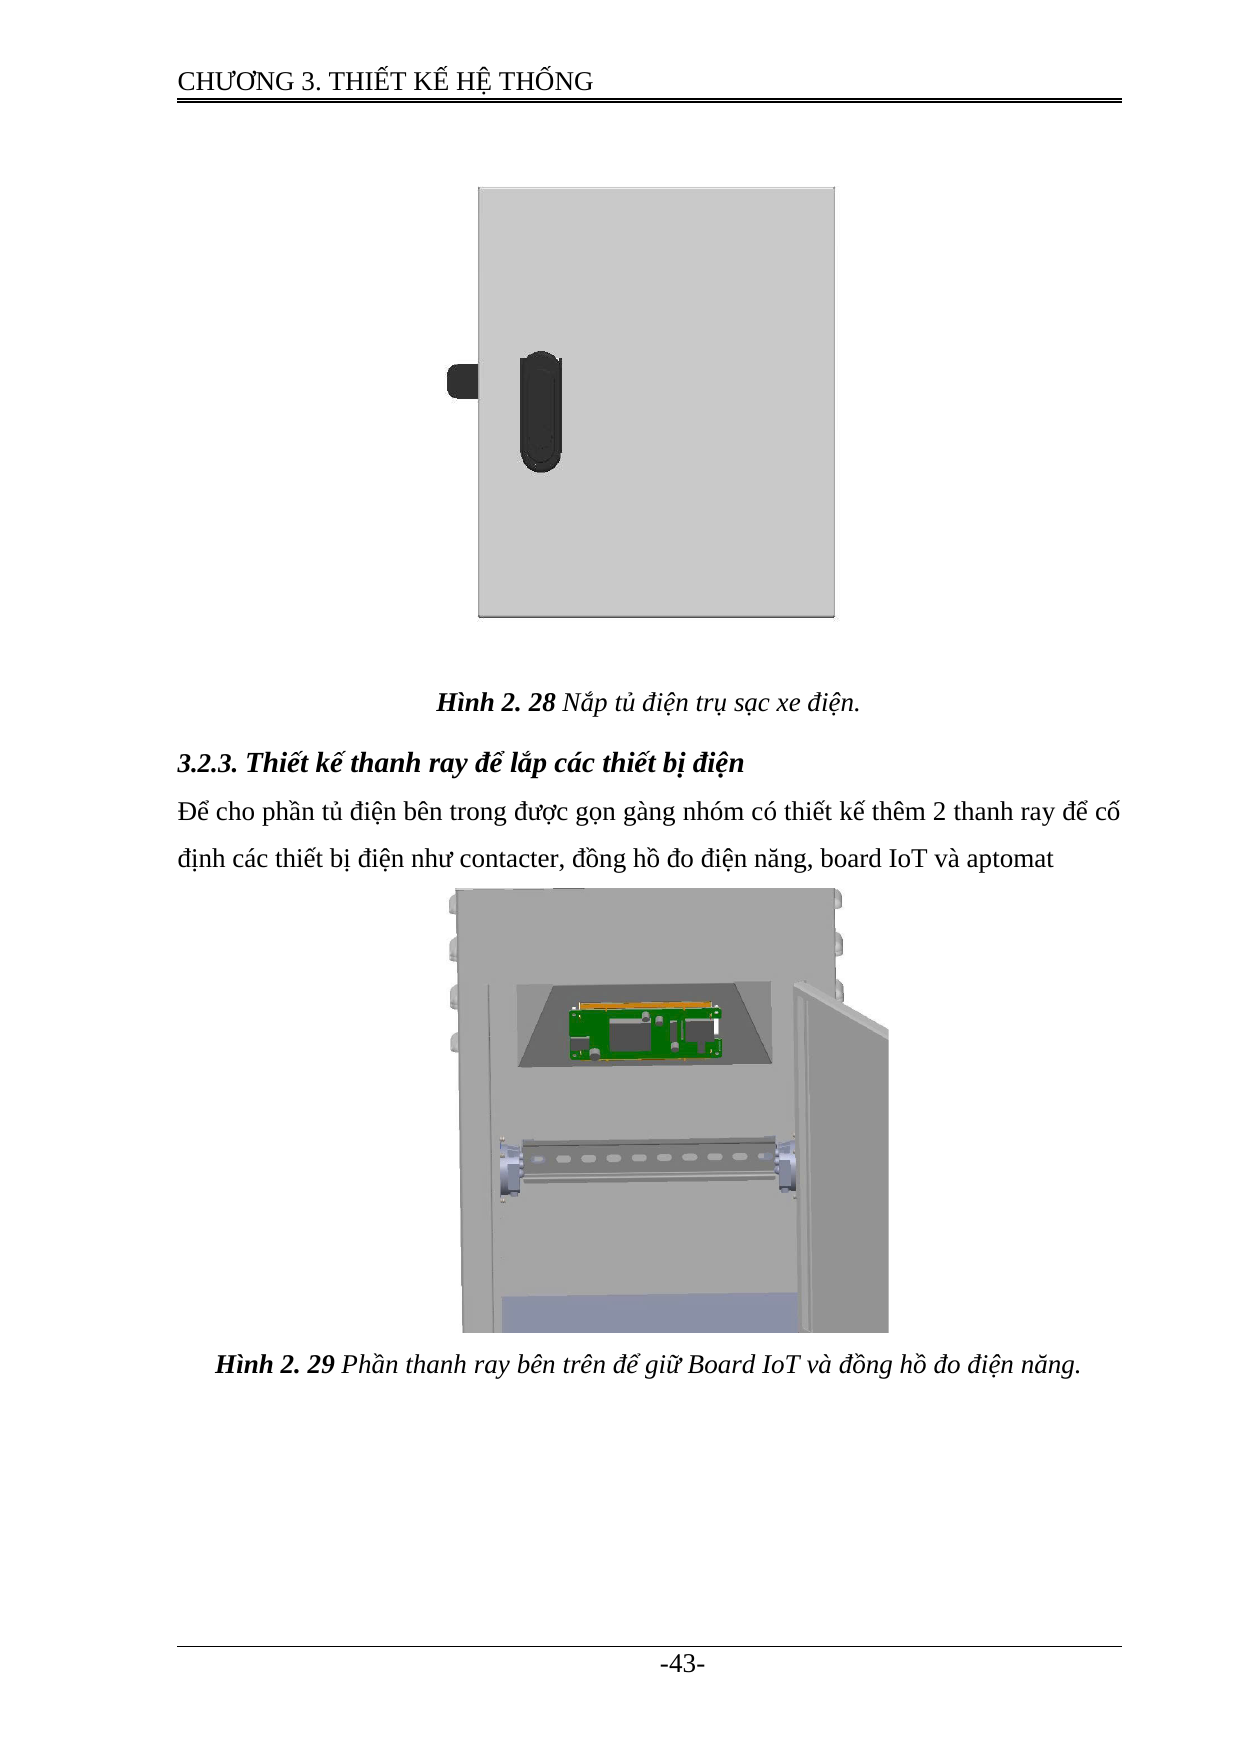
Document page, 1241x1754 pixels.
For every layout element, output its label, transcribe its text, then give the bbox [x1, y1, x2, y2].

subtitle Thiết kế thanh ray để lắp các thiết bị điện [177, 745, 1122, 778]
text Để cho phần tủ điện bên trong được gọn gàng nhóm có thiết kế thêm 2 thanh ray để cố định các thiết bị điện như contacter, đồng hồ đo điện năng, board IoT và aptomat [177, 795, 1122, 873]
picture [410, 888, 889, 1333]
text Hình 2. 29 Phần thanh ray bên trên để giữ Board IoT và đồng hồ đo điện năng. [177, 1348, 1122, 1379]
text Hình 2. 28 Nắp tủ điện trụ sạc xe điện. [177, 686, 1122, 717]
picture [411, 134, 888, 671]
